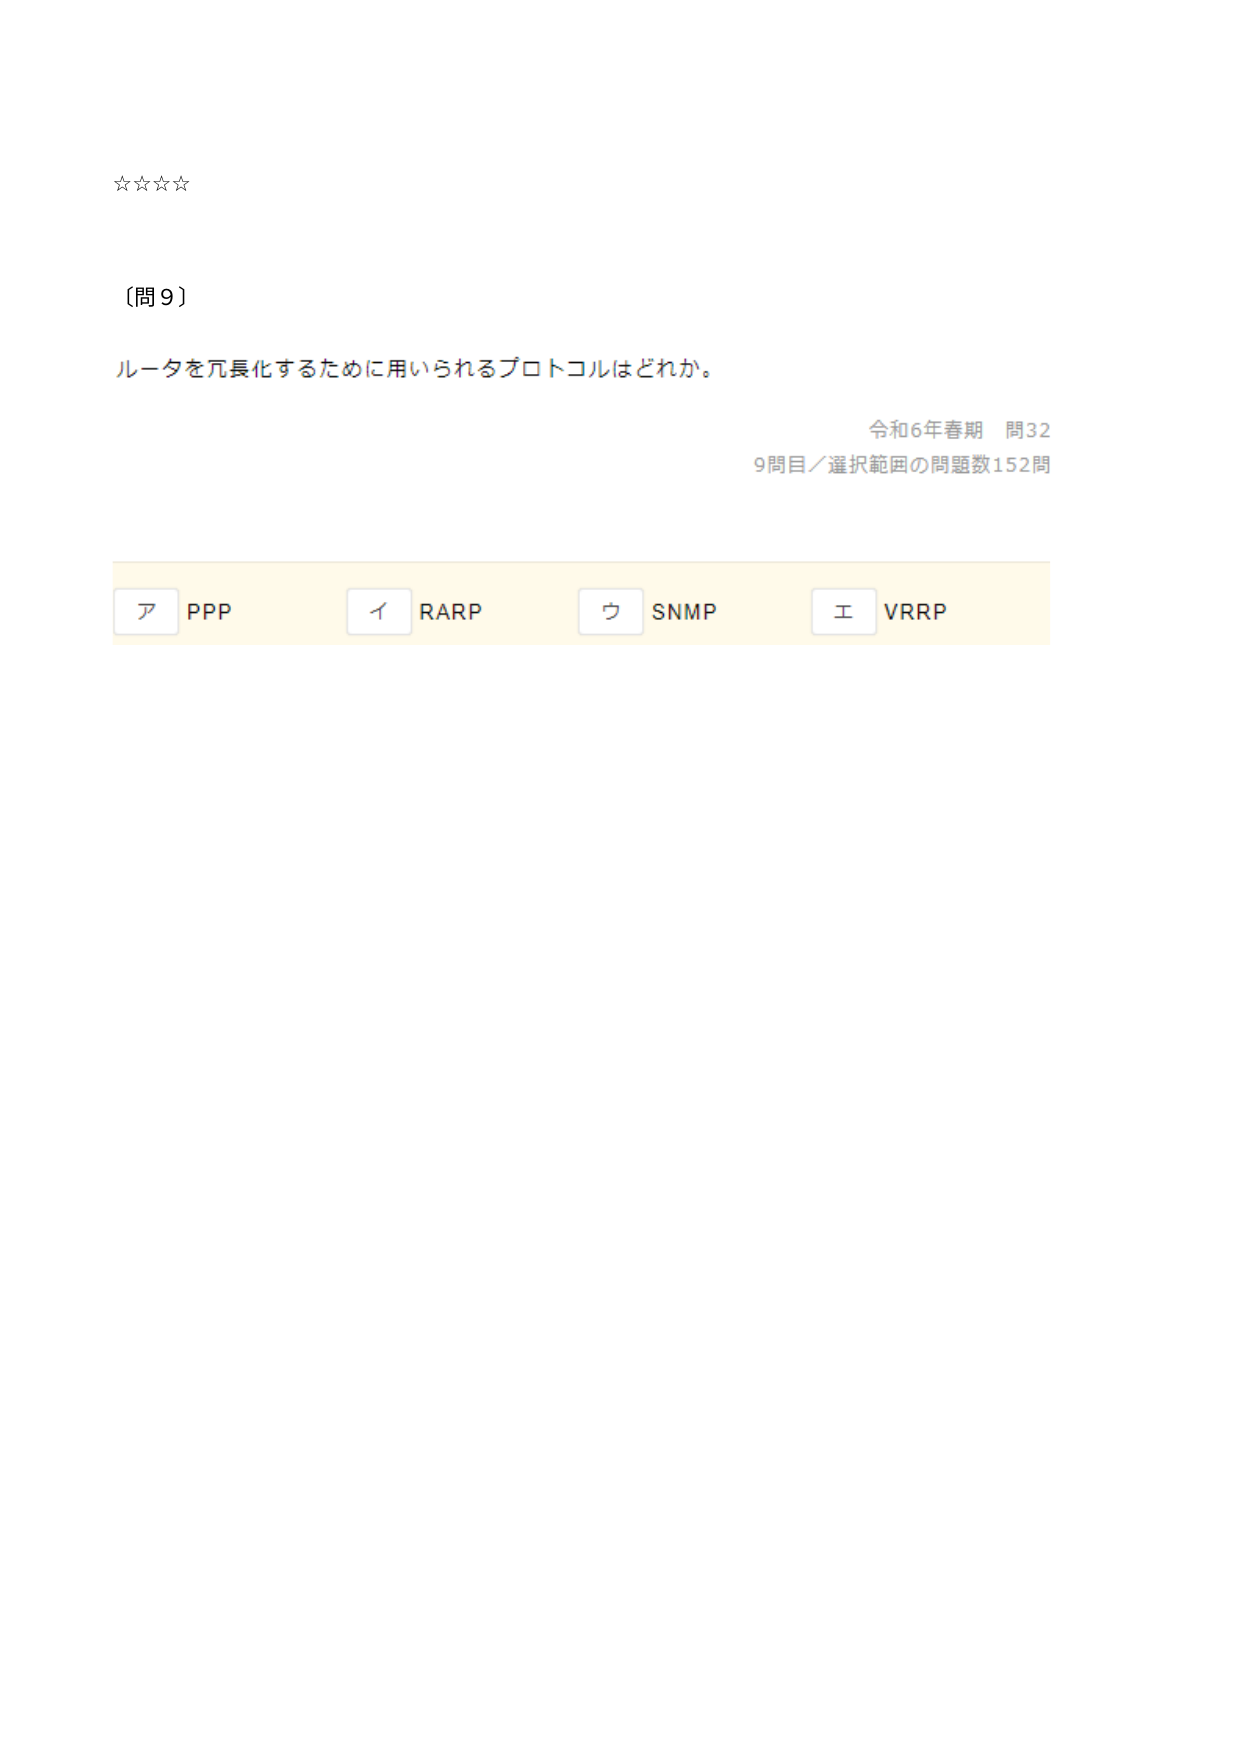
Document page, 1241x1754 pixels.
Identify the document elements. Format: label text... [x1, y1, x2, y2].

picture [112, 352, 1050, 645]
text 〔問９〕 [112, 277, 1128, 314]
text ☆☆☆☆ [112, 164, 1128, 202]
